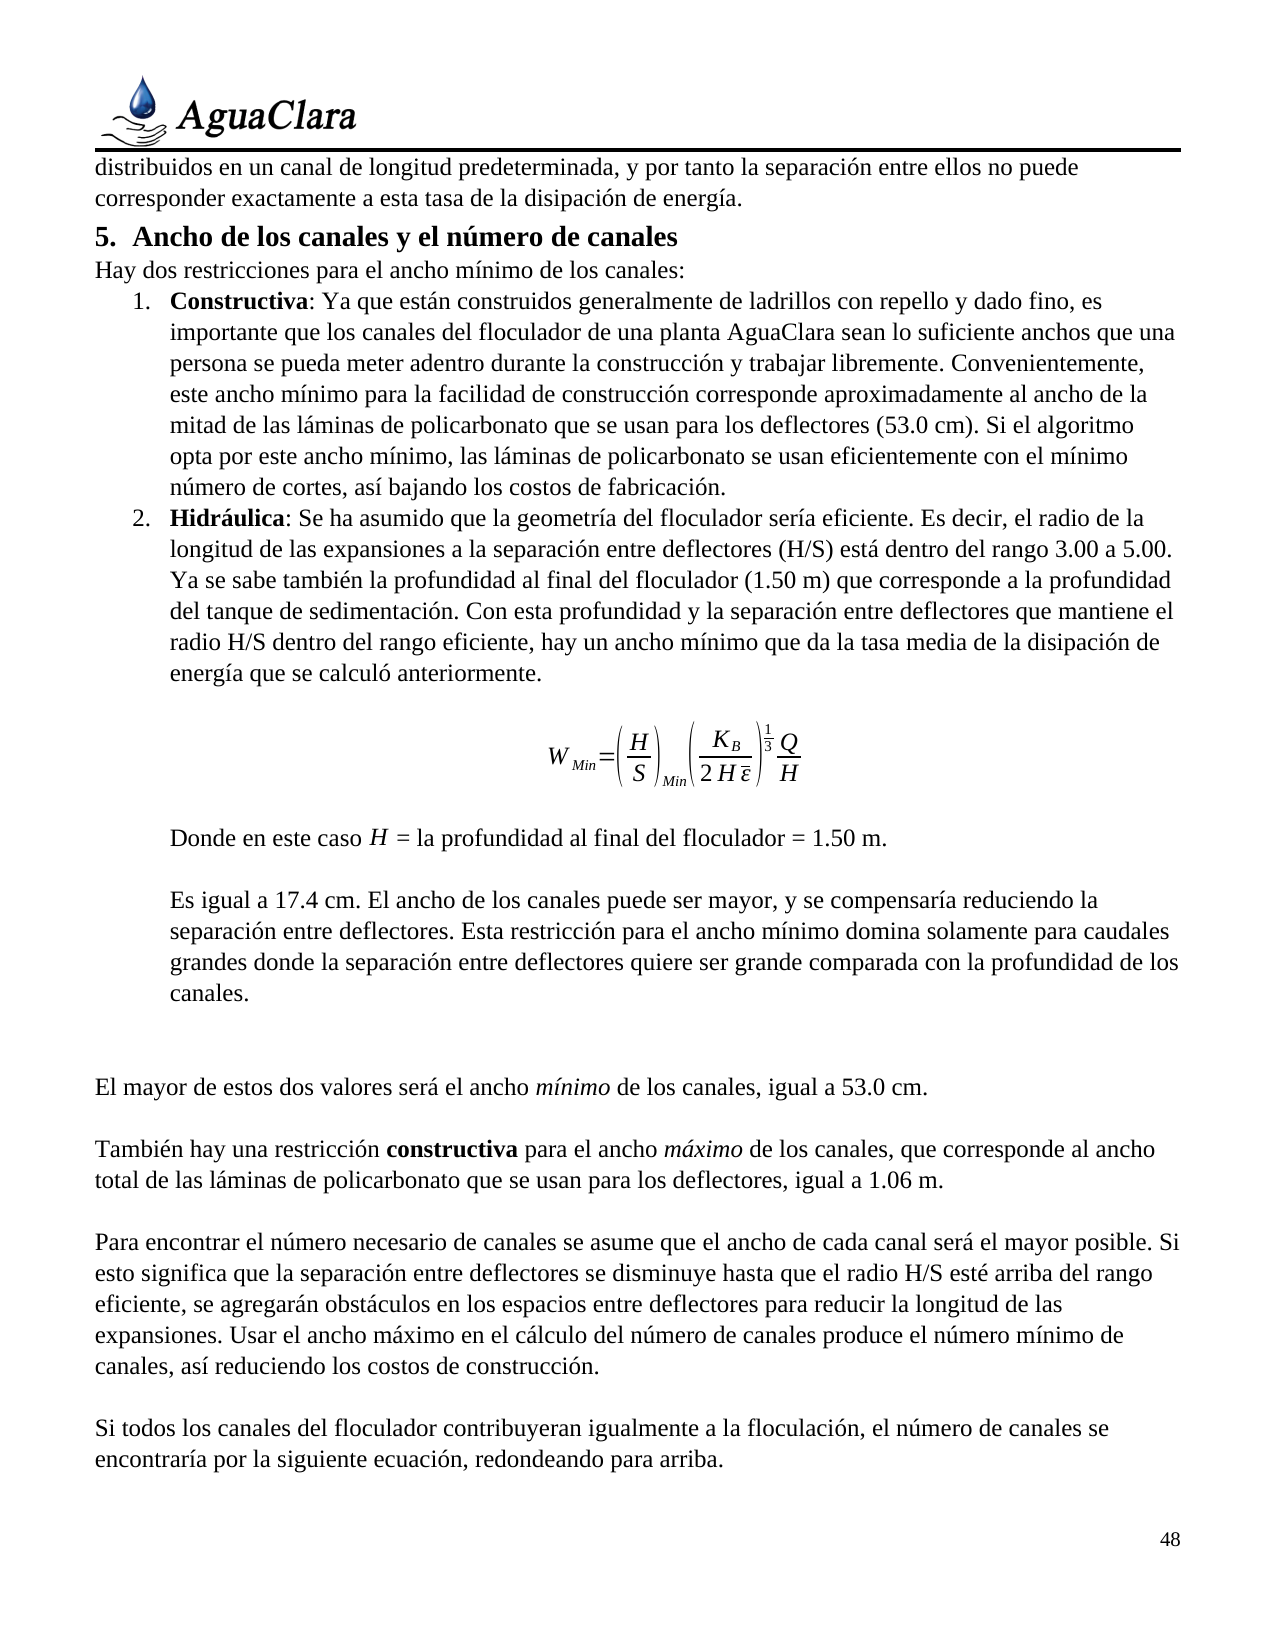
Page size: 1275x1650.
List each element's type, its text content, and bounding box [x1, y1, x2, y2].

text También hay una restricción constructiva para el ancho máximo de los canales, que corresponde al ancho total de las láminas de policarbonato que se usan para los deflectores, igual a 1.06 m. [94, 1134, 1181, 1193]
text Hay dos restricciones para el ancho mínimo de los canales: [94, 255, 1181, 283]
subtitle Ancho de los canales y el número de canales [94, 219, 1181, 252]
text Si todos los canales del floculador contribuyeran igualmente a la floculación, el número de canales se encontraría por la siguiente ecuación, redondeando para arriba. [94, 1413, 1181, 1473]
picture [94, 75, 373, 148]
text El mayor de estos dos valores será el ancho mínimo de los canales, igual a 53.0 cm. [94, 1072, 1181, 1100]
list Hidráulica: Se ha asumido que la geometría del floculador sería eficiente. Es decir, el radio de la longitud de las expansiones a la separación entre deflectores (H/S) está dentro del rango 3.00 a 5.00. Ya se sabe también la profundidad al final del floculador (1.50 m) que corresponde a la profundidad del tanque de sedimentación. Con esta profundidad y la separación entre deflectores que mantiene el radio H/S dentro del rango eficiente, hay un ancho mínimo que da la tasa media de la disipación de energía que se calculó anteriormente. [132, 503, 1181, 687]
list Es igual a 17.4 cm. El ancho de los canales puede ser mayor, y se compensaría reduciendo la separación entre deflectores. Esta restricción para el ancho mínimo domina solamente para caudales grandes donde la separación entre deflectores quiere ser grande comparada con la profundidad de los canales. [169, 885, 1181, 1007]
list Donde en este caso = la profundidad al final del floculador = 1.50 m. [169, 823, 1181, 852]
list Constructiva: Ya que están construidos generalmente de ladrillos con repello y dado fino, es importante que los canales del floculador de una planta AguaClara sean lo suficiente anchos que una persona se pueda meter adentro durante la construcción y trabajar libremente. Convenientemente, este ancho mínimo para la facilidad de construcción corresponde aproximadamente al ancho de la mitad de las láminas de policarbonato que se usan para los deflectores (53.0 cm). Si el algoritmo opta por este ancho mínimo, las láminas de policarbonato se usan eficientemente con el mínimo número de cortes, así bajando los costos de fabricación. [132, 286, 1181, 501]
text Para encontrar el número necesario de canales se asume que el ancho de cada canal será el mayor posible. Si esto significa que la separación entre deflectores se disminuye hasta que el radio H/S esté arriba del rango eficiente, se agregarán obstáculos en los espacios entre deflectores para reducir la longitud de las expansiones. Usar el ancho máximo en el cálculo del número de canales produce el número mínimo de canales, así reduciendo los costos de construcción. [94, 1227, 1181, 1380]
